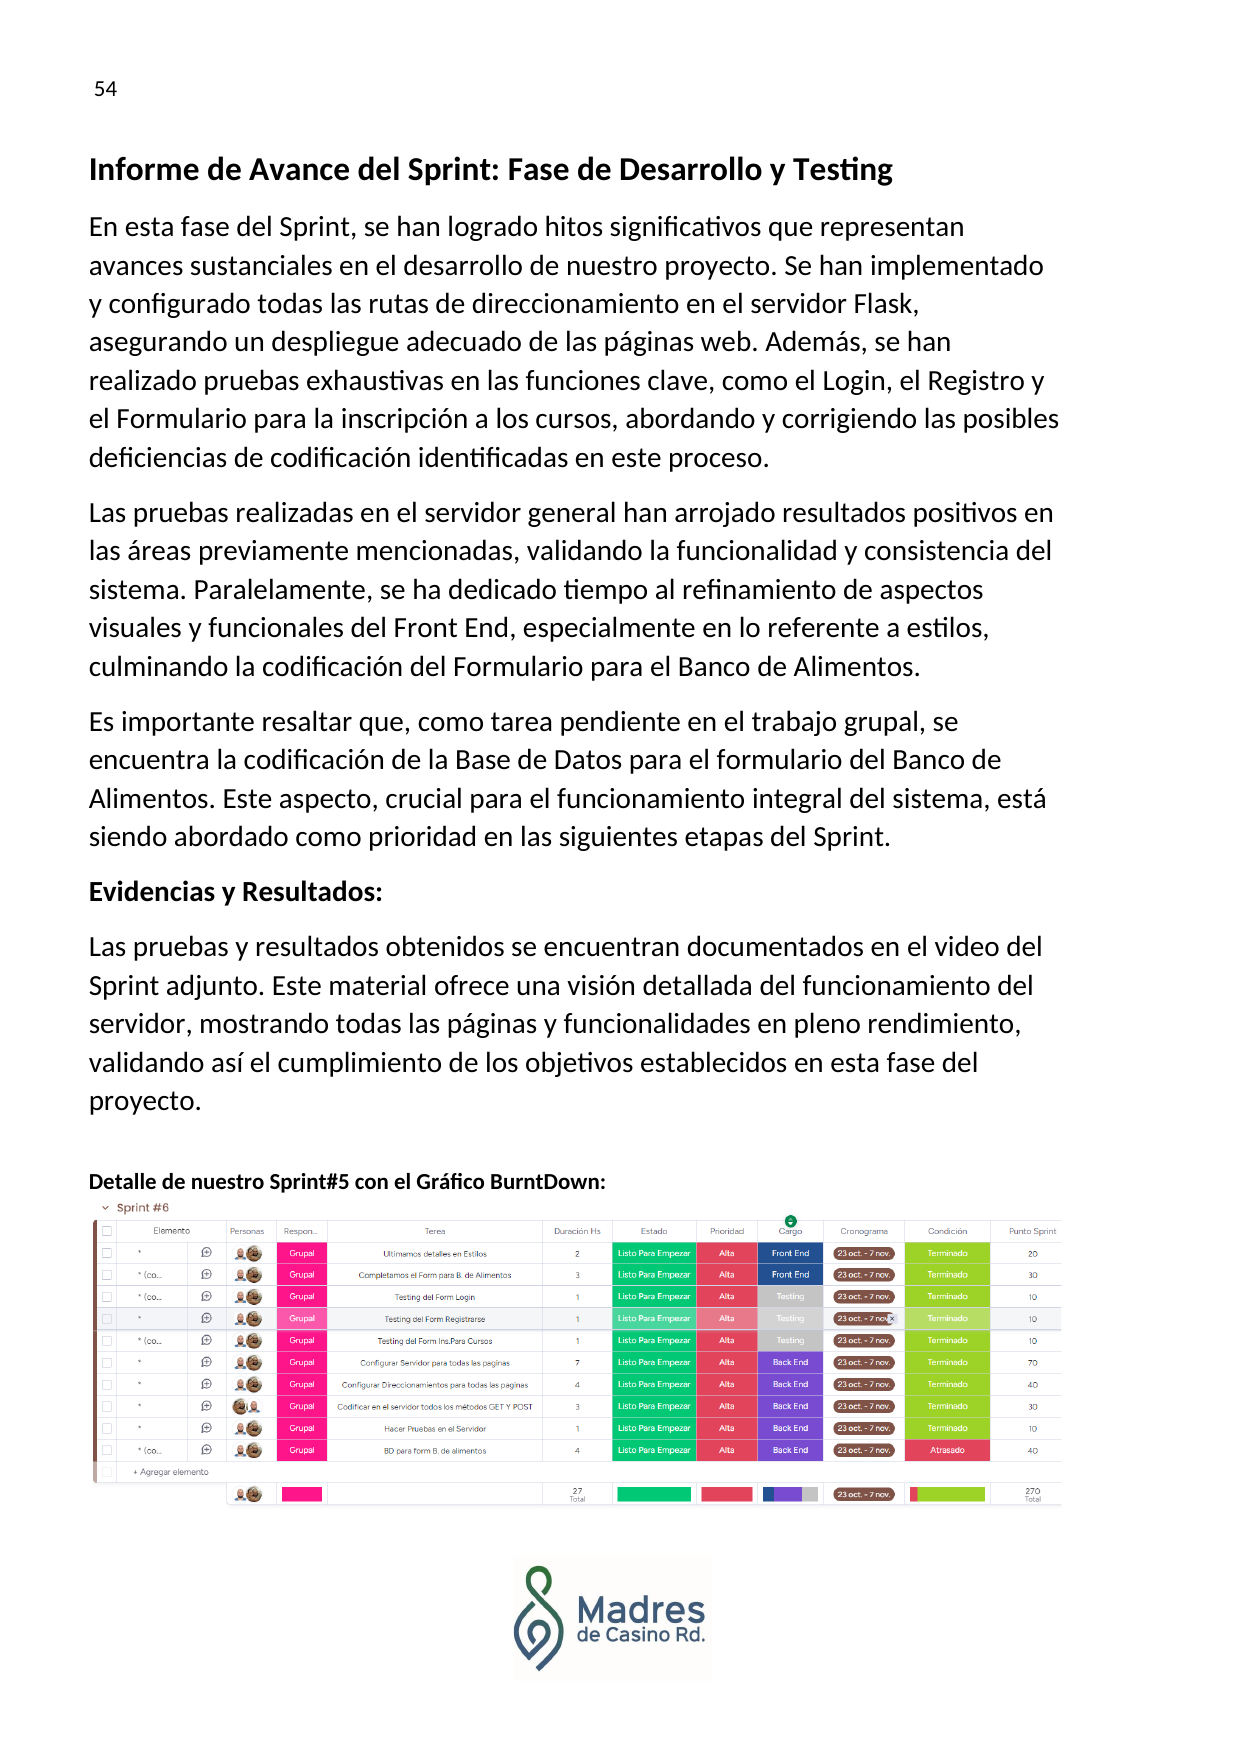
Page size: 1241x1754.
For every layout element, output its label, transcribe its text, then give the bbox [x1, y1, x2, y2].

picture [513, 1556, 712, 1681]
text Las pruebas y resultados obtenidos se encuentran documentados en el video del Sprint adjunto. Este material ofrece una visión detallada del funcionamiento del servidor, mostrando todas las páginas y funcionalidades en pleno rendimiento, validando así el cumplimiento de los objetivos establecidos en esta fase del proyecto. [88, 928, 1063, 1148]
picture [88, 1197, 1062, 1511]
text Evidencias y Resultados: [88, 873, 1063, 909]
text Las pruebas realizadas en el servidor general han arrojado resultados positivos en las áreas previamente mencionadas, validando la funcionalidad y consistencia del sistema. Paralelamente, se ha dedicado tiempo al refinamiento de aspectos visuales y funcionales del Front End, especialmente en lo referente a estilos, culminando la codificación del Formulario para el Banco de Alimentos. [88, 494, 1063, 683]
text En esta fase del Sprint, se han logrado hitos significativos que representan avances sustanciales en el desarrollo de nuestro proyecto. Se han implementado y configurado todas las rutas de direccionamiento en el servidor Flask, asegurando un despliegue adecuado de las páginas web. Además, se han realizado pruebas exhaustivas en las funciones clave, como el Login, el Registro y el Formulario para la inscripción a los cursos, abordando y corrigiendo las posibles deficiencias de codificación identificadas en este proceso. [88, 208, 1063, 474]
text Informe de Avance del Sprint: Fase de Desarrollo y Testing [88, 148, 1063, 188]
text Es importante resaltar que, como tarea pendiente en el trabajo grupal, se encuentra la codificación de la Base de Datos para el formulario del Banco de Alimentos. Este aspecto, crucial para el funcionamiento integral del sistema, está siendo abordado como prioridad en las siguientes etapas del Sprint. [88, 703, 1063, 854]
